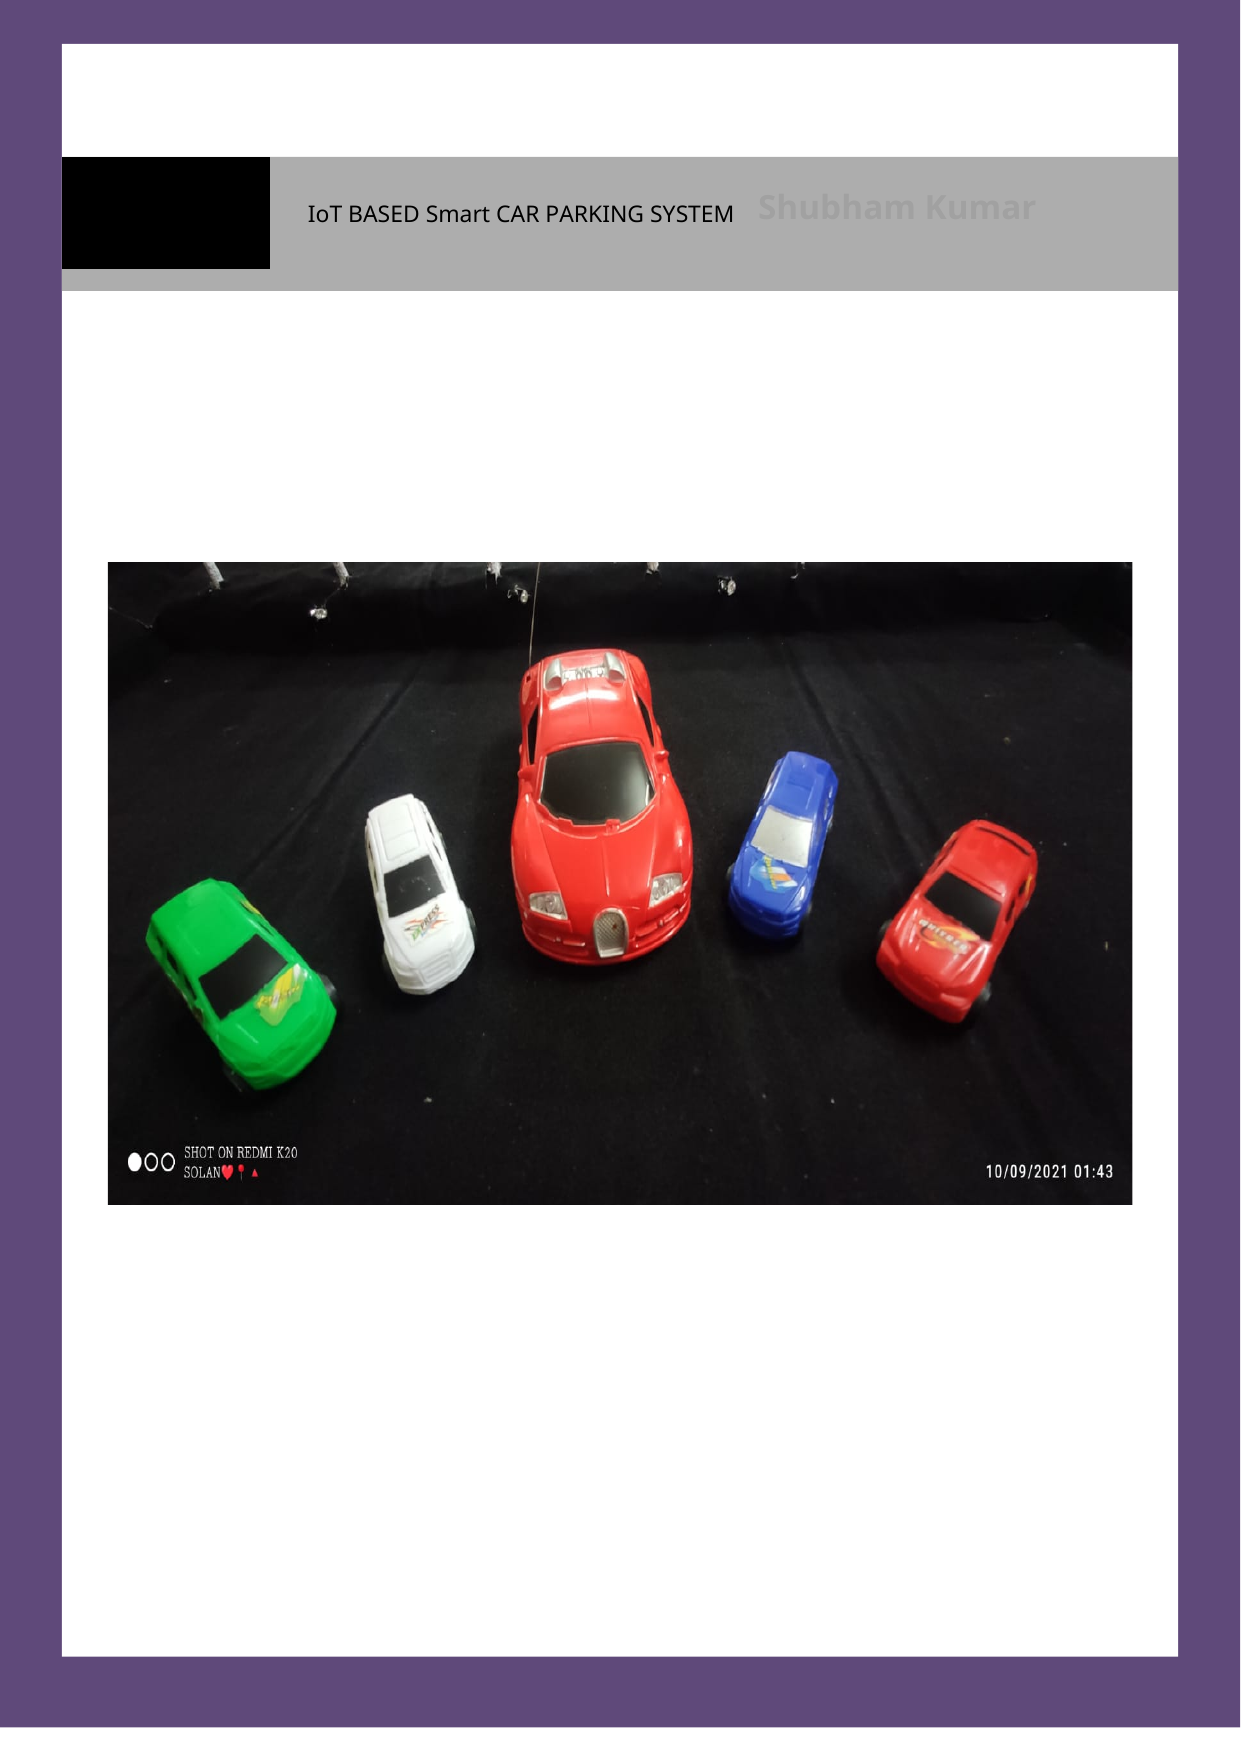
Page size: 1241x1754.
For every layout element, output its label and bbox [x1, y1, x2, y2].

picture [107, 562, 1133, 1205]
